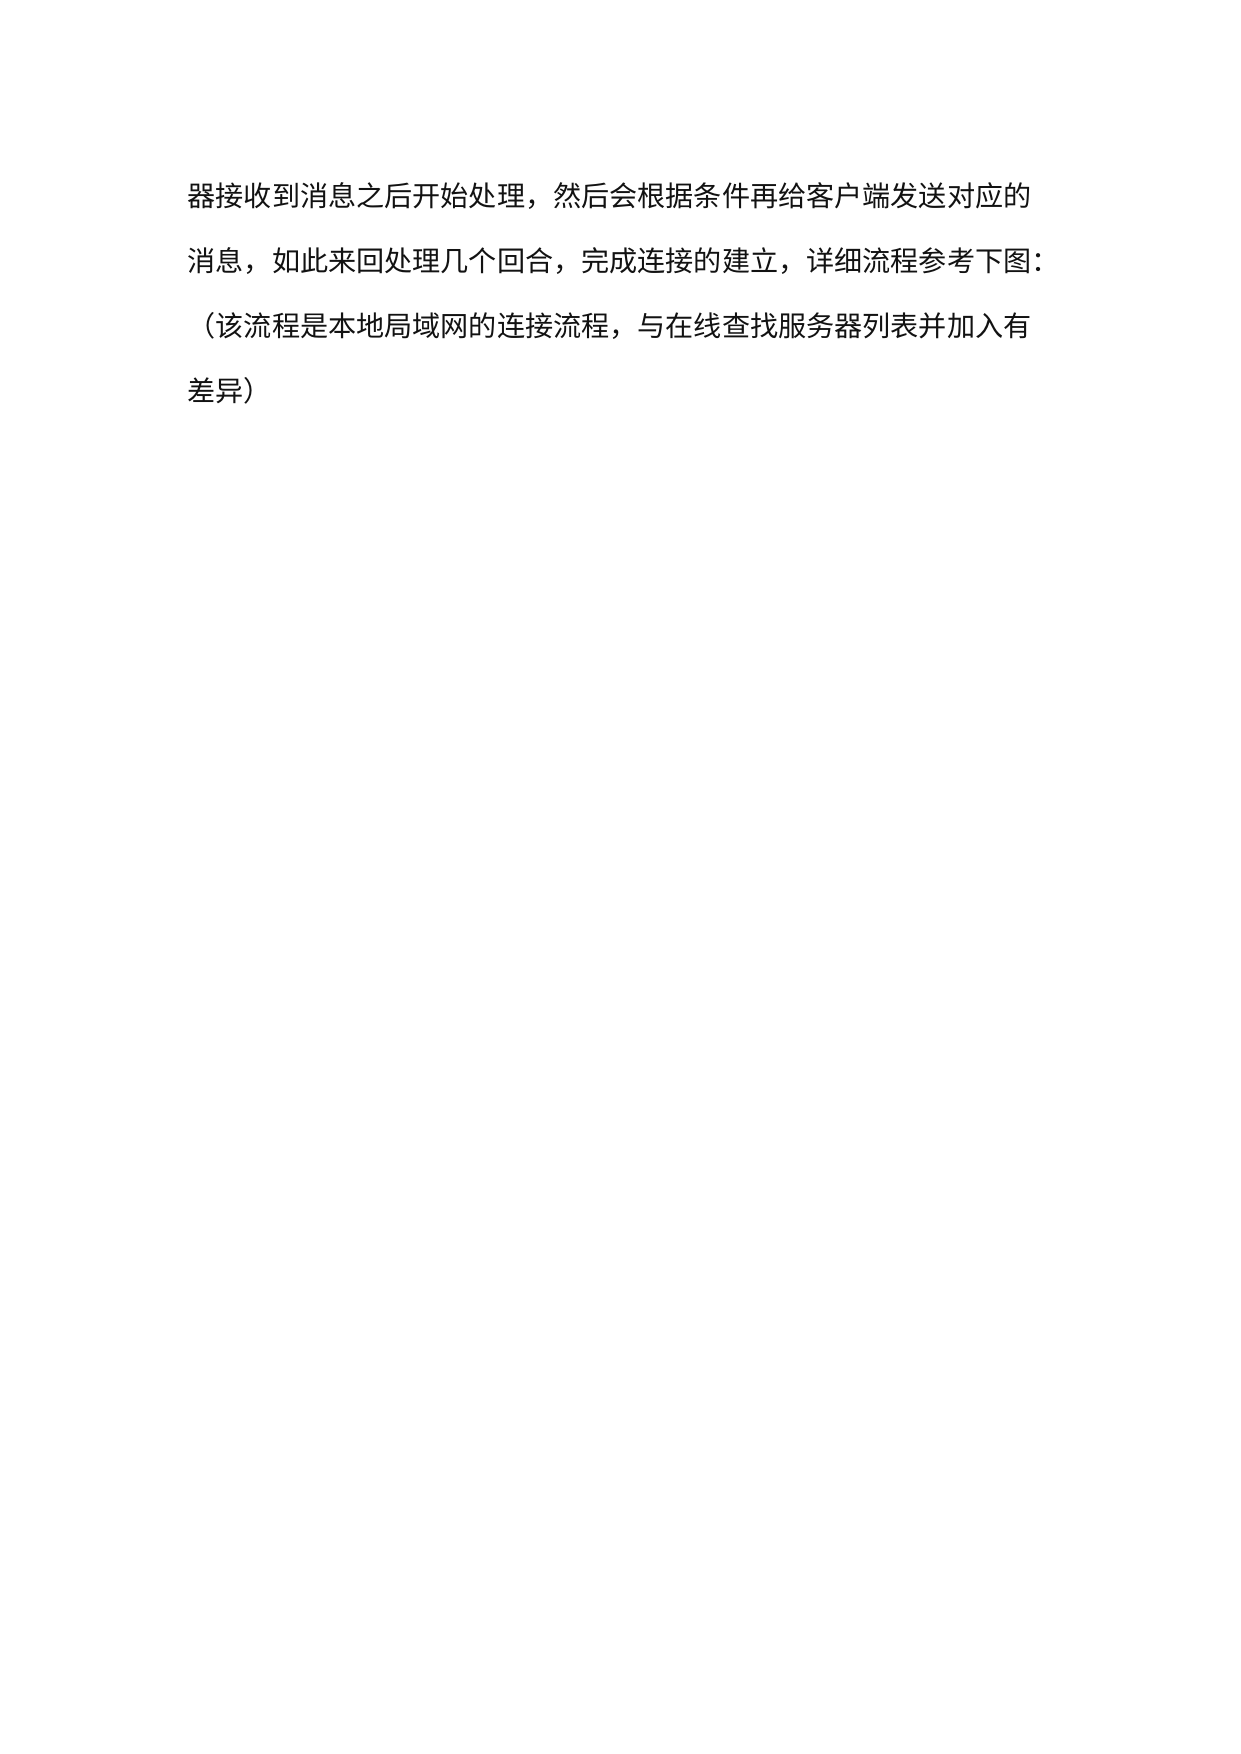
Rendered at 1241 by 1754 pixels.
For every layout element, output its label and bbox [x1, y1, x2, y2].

text [187, 162, 1053, 422]
